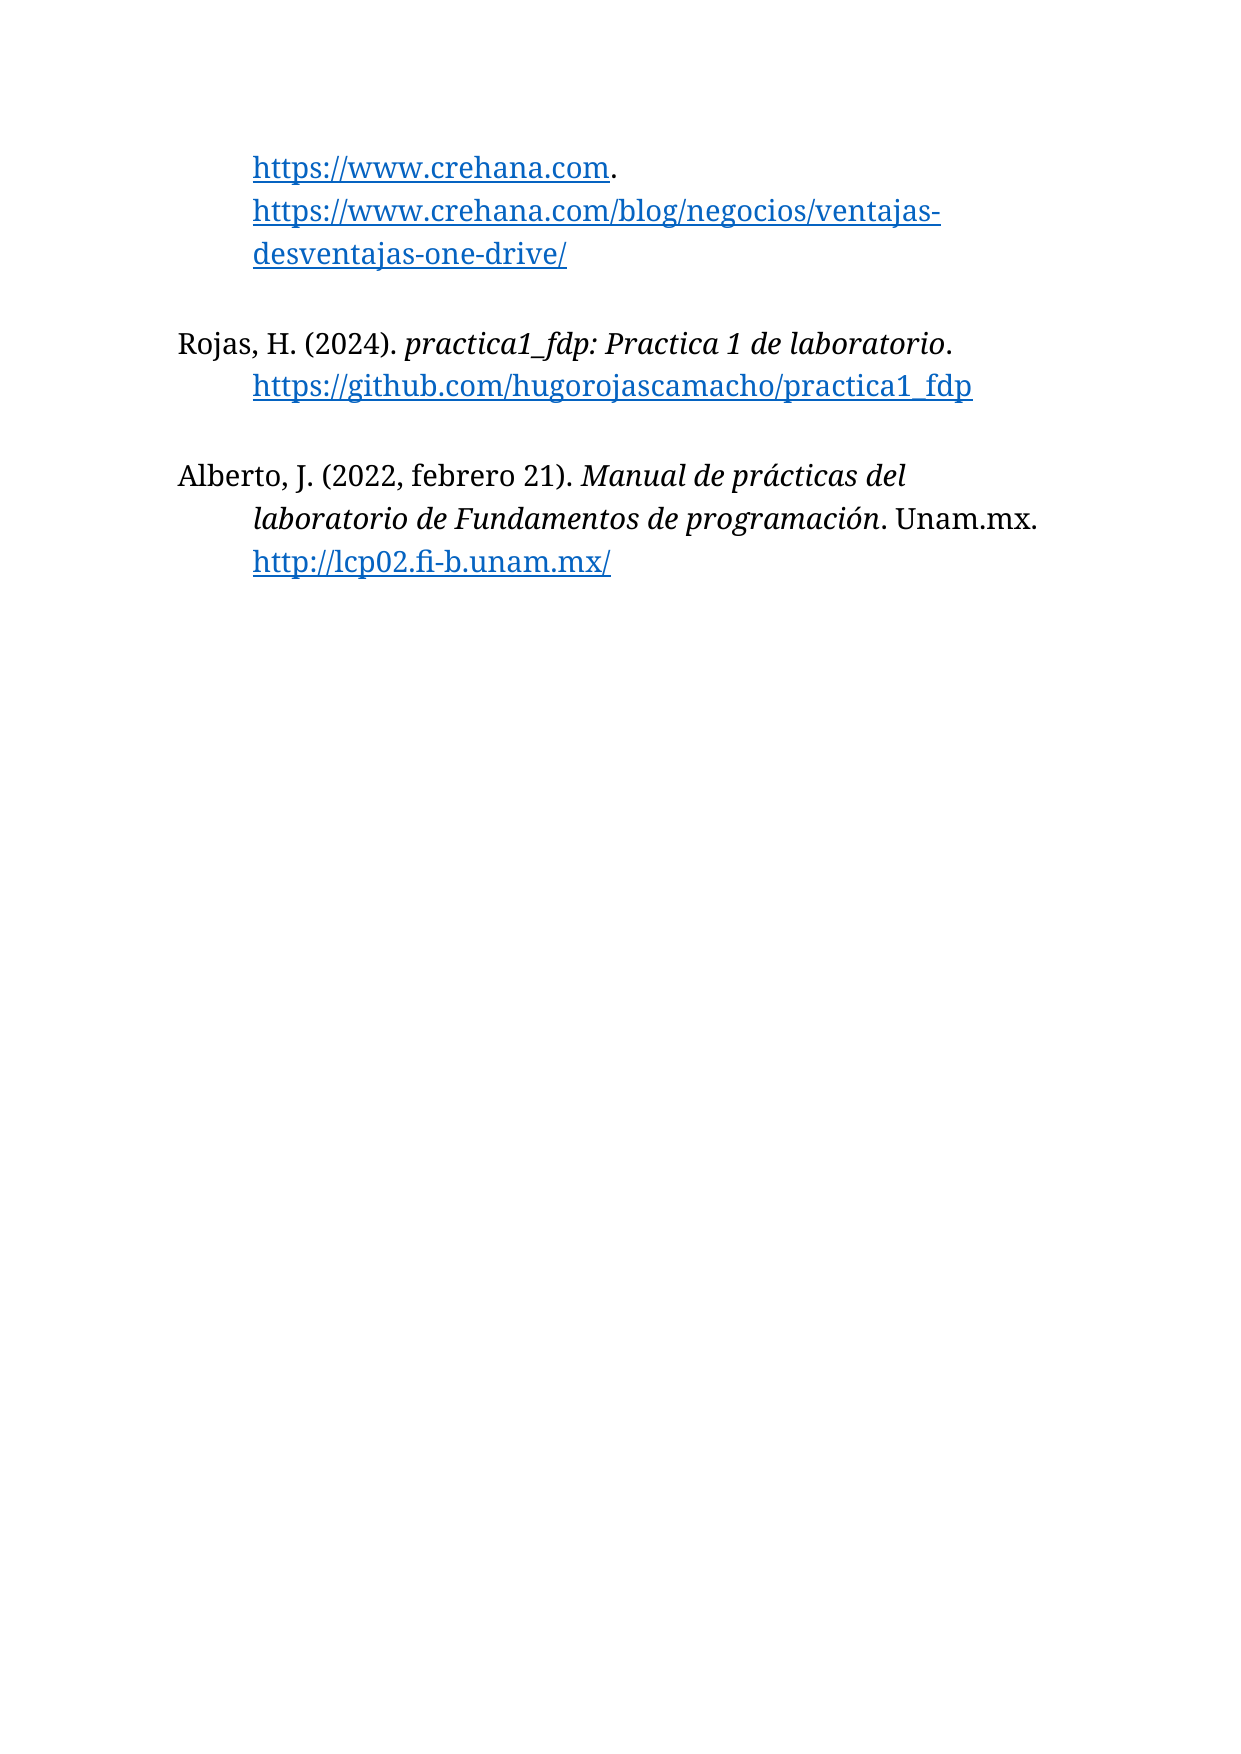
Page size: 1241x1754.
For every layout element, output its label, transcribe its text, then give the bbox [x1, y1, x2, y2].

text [177, 148, 1065, 273]
text Rojas, H. (2024). practica1_fdp: Practica 1 de laboratorio. https://github.com/hugorojascamacho/practica1_fdp [177, 323, 1065, 405]
text Alberto, J. (2022, febrero 21). Manual de prácticas del laboratorio de Fundamentos de programación. Unam.mx. http://lcp02.fi-b.unam.mx/ [177, 455, 1065, 581]
